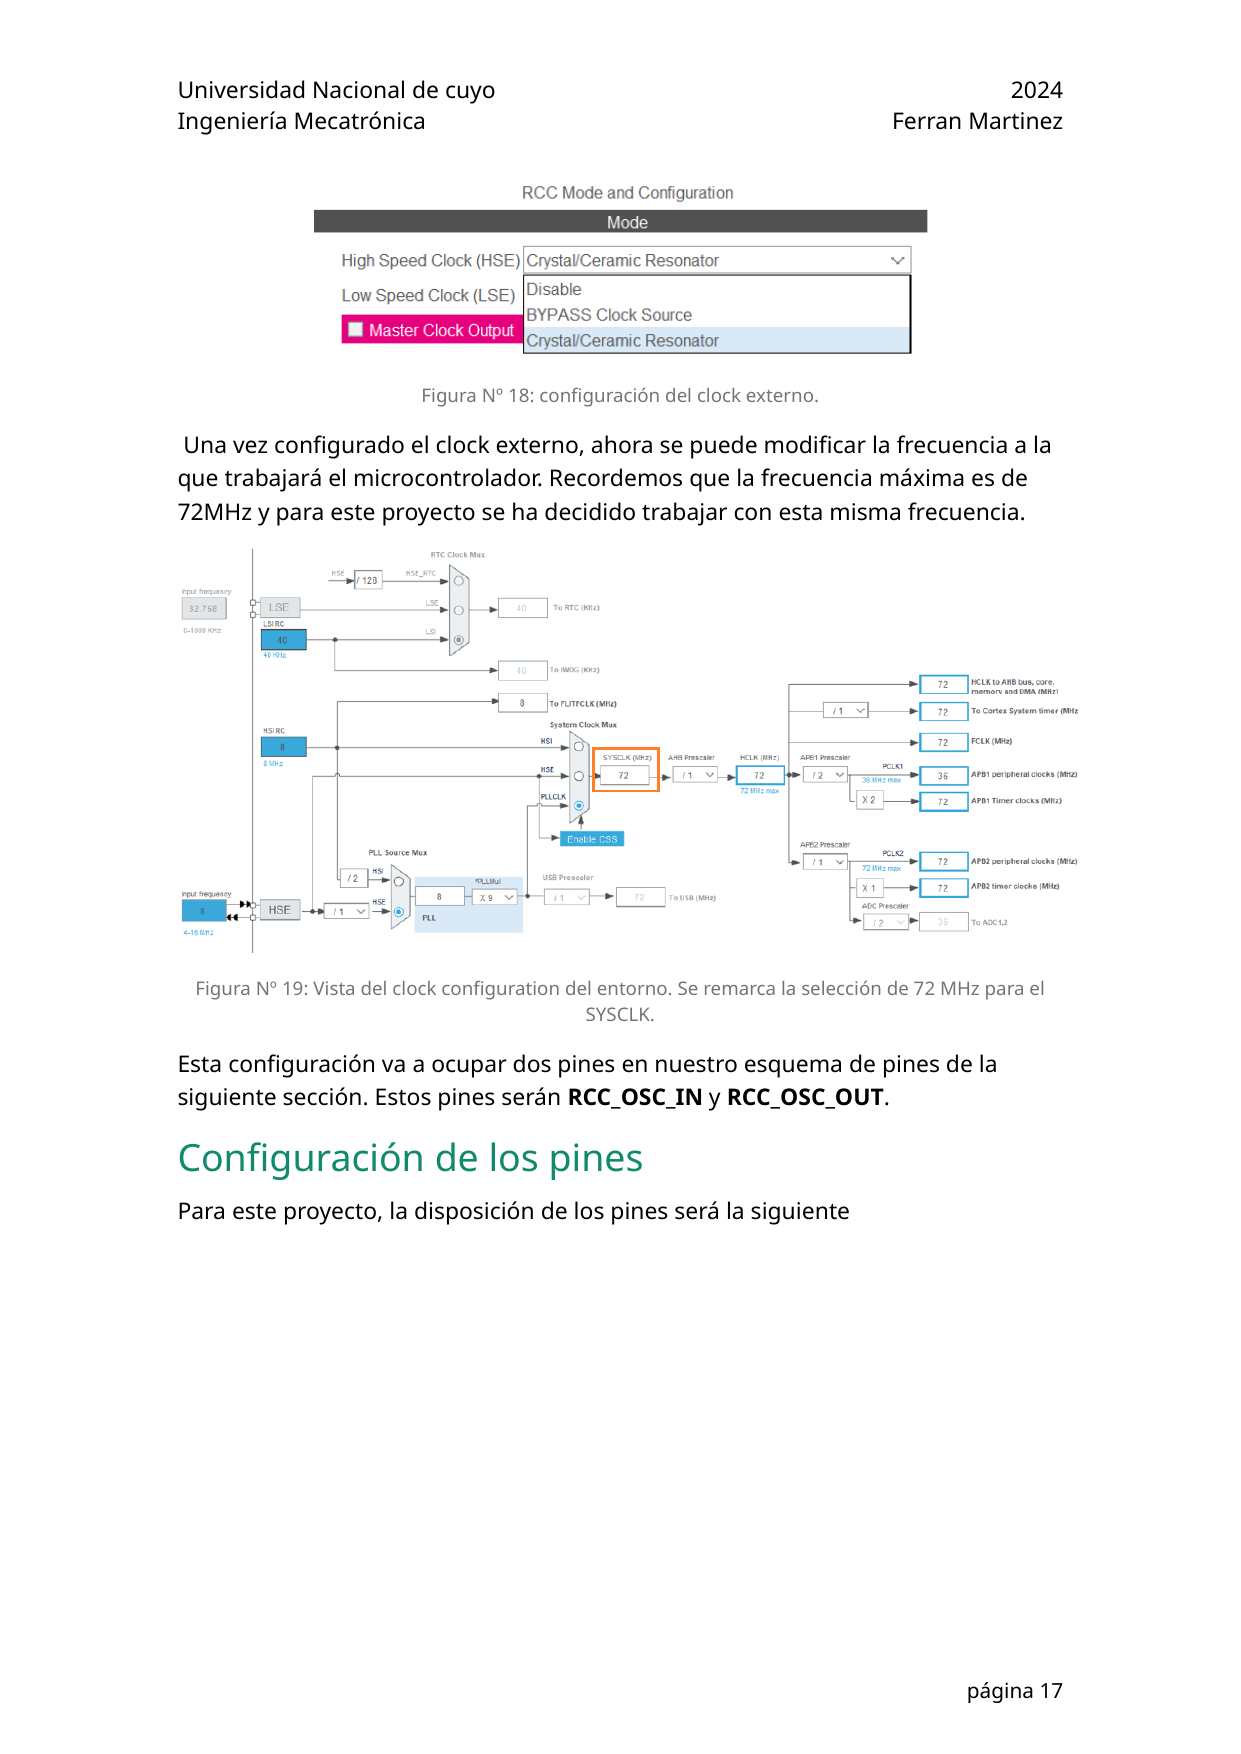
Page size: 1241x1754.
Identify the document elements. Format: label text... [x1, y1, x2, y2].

text Figura Nº 18: configuración del clock externo. [177, 382, 1063, 408]
picture [314, 177, 928, 364]
subtitle Configuración de los pines [177, 1132, 1063, 1183]
text Para este proyecto, la disposición de los pines será la siguiente [177, 1195, 1063, 1226]
text Esta configuración va a ocupar dos pines en nuestro esquema de pines de la siguiente sección. Estos pines serán RCC_OSC_IN y RCC_OSC_OUT. [177, 1047, 1063, 1112]
text Una vez configurado el clock externo, ahora se puede modificar la frecuencia a la que trabajará el microcontrolador. Recordemos que la frecuencia máxima es de 72MHz y para este proyecto se ha decidido trabajar con esta misma frecuencia. [177, 429, 1063, 527]
text Figura Nº 19: Vista del clock configuration del entorno. Se remarca la selección de 72 MHz para el SYSCLK. [177, 976, 1063, 1027]
picture [177, 546, 1084, 957]
